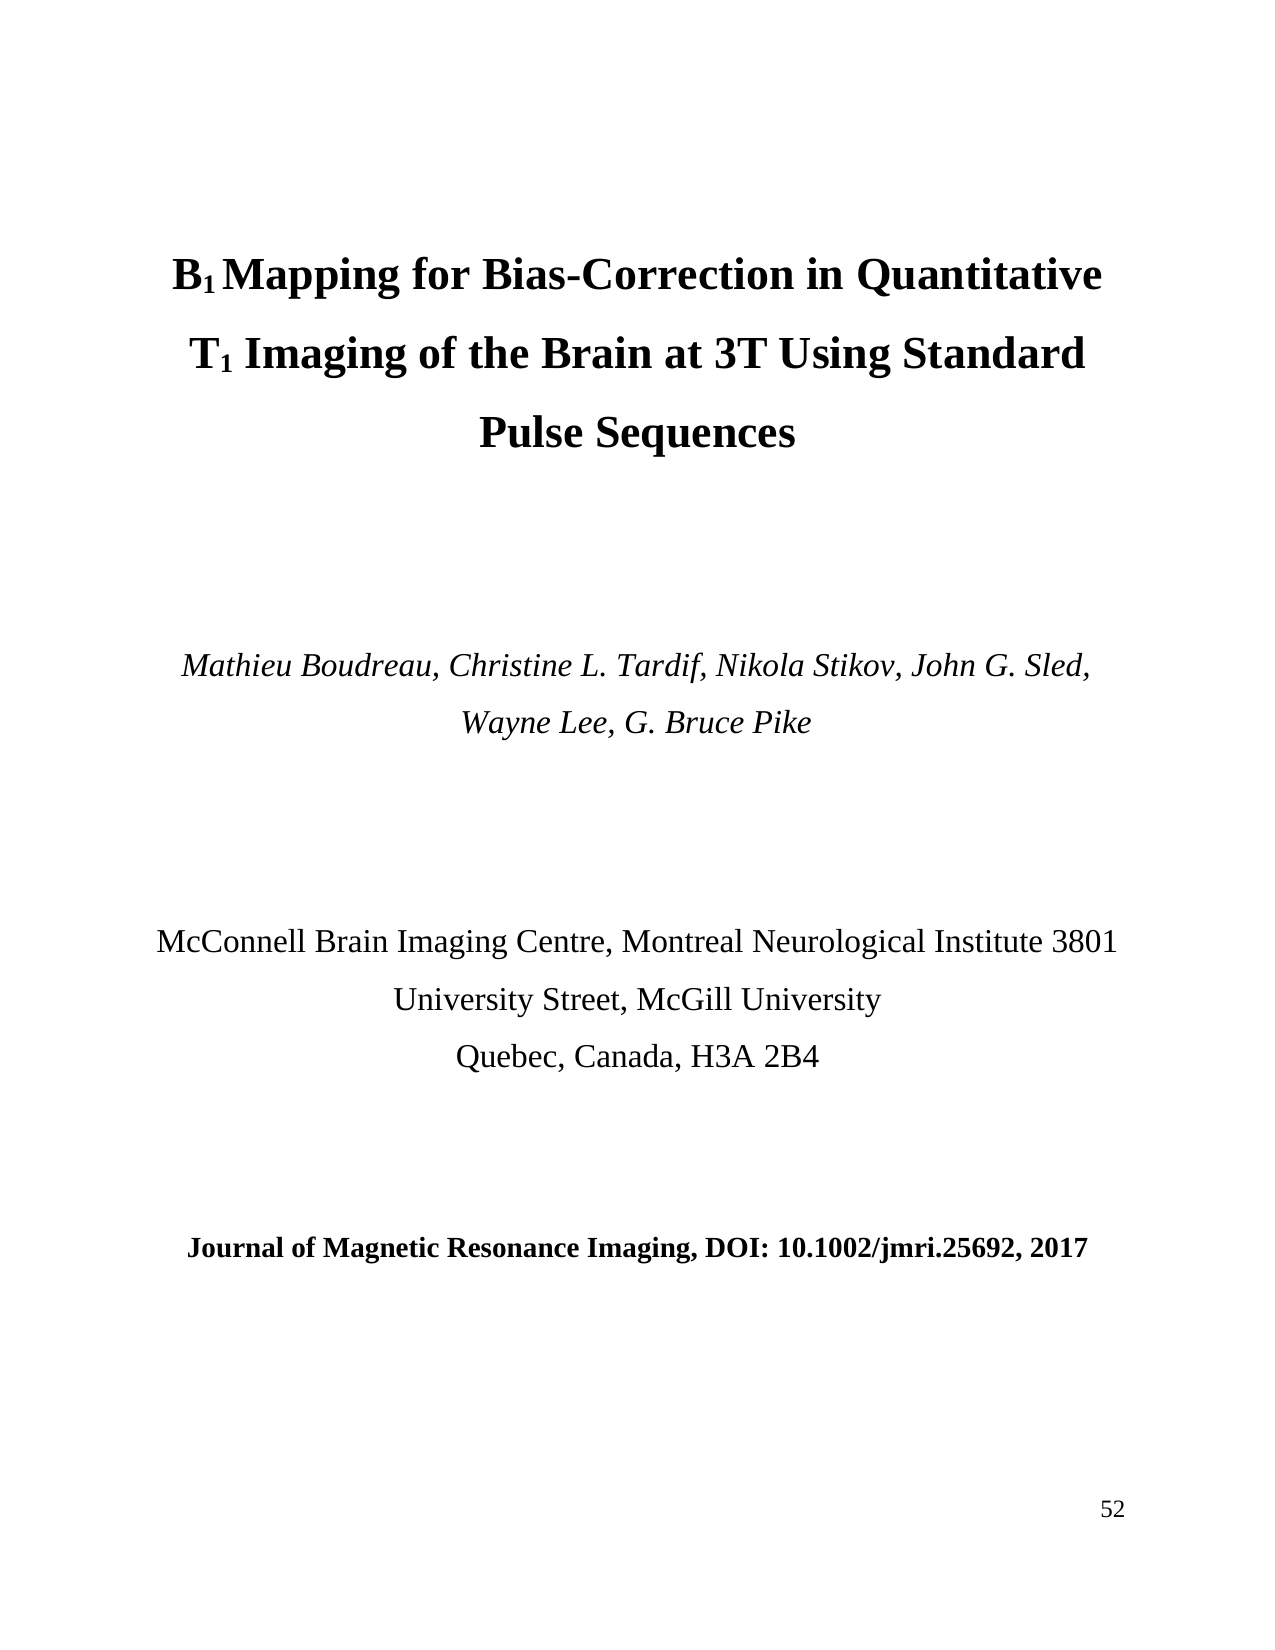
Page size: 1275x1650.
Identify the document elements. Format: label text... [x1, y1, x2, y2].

text McConnell Brain Imaging Centre, Montreal Neurological Institute 3801 University Street, McGill University Quebec, Canada, H3A 2B4 [150, 922, 1125, 1075]
text Mathieu Boudreau, Christine L. Tardif, Nikola Stikov, John G. Sled, Wayne Lee, G. Bruce Pike [150, 645, 1125, 741]
text Journal of Magnetic Resonance Imaging, DOI: 10.1002/jmri.25692, 2017 [150, 1230, 1125, 1264]
text B1 Mapping for Bias-Correction in Quantitative T1 Imaging of the Brain at 3T Using Standard Pulse Sequences [150, 247, 1125, 458]
